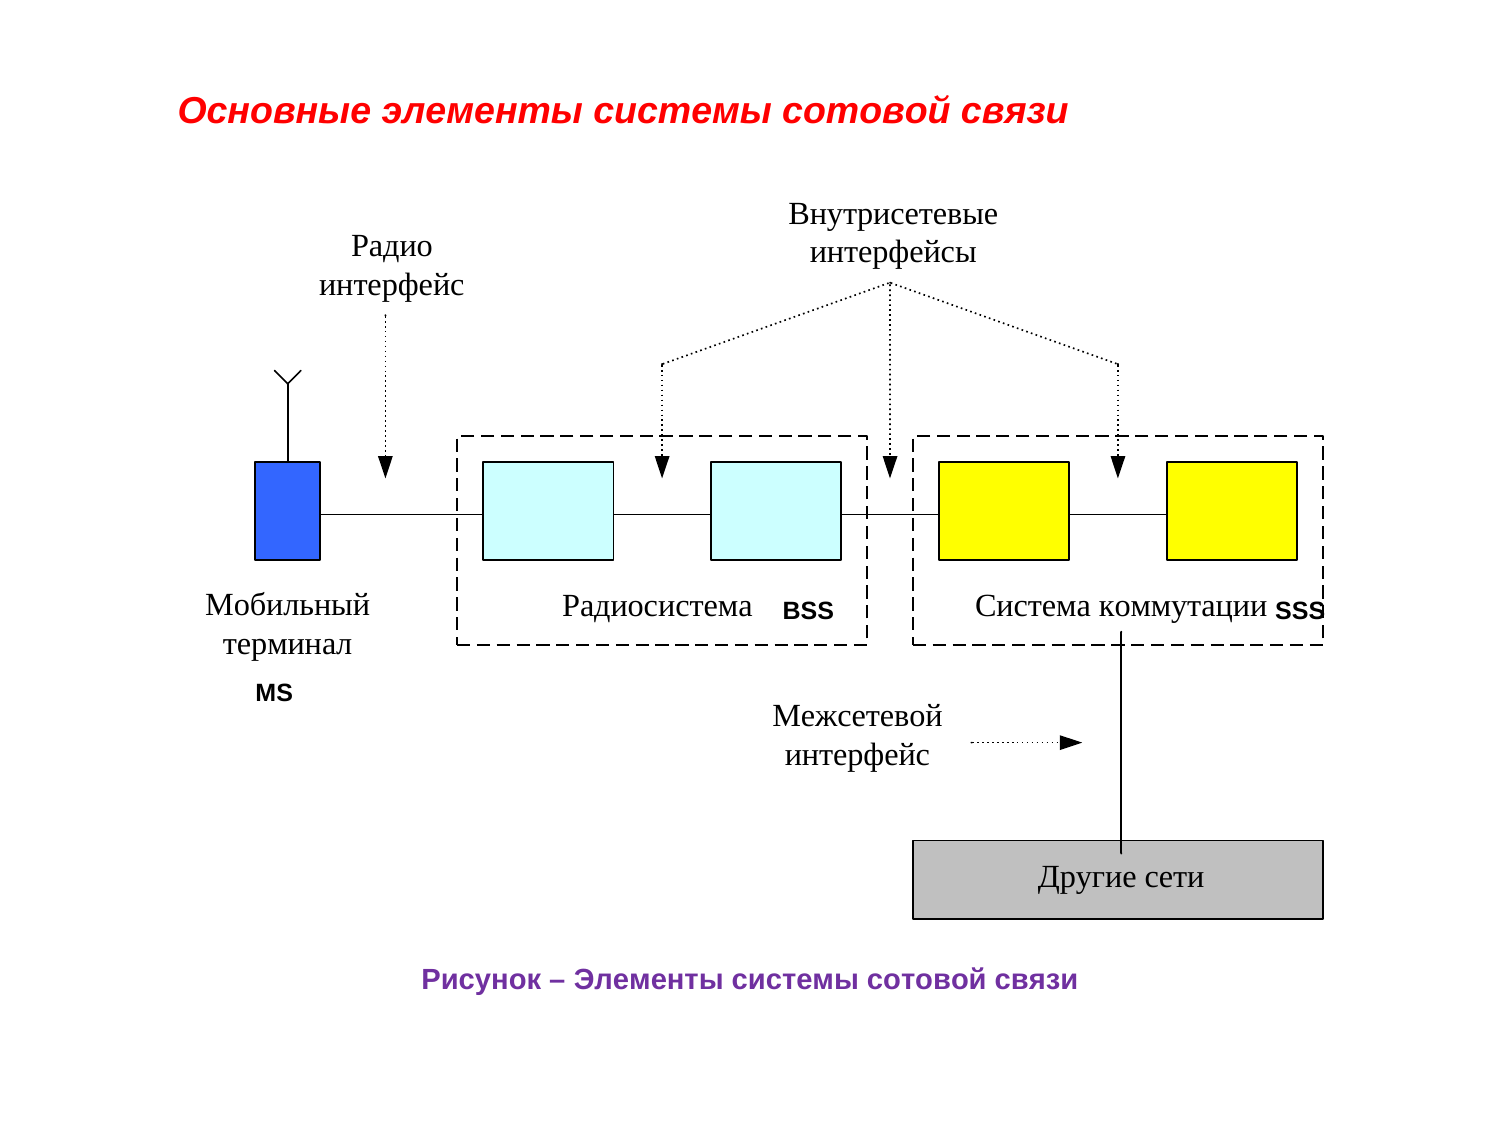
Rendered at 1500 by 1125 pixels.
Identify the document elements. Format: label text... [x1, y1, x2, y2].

text Рисунок – Элементы системы сотовой связи [118, 962, 1382, 996]
text Основные элементы системы сотовой связи [118, 89, 1382, 132]
